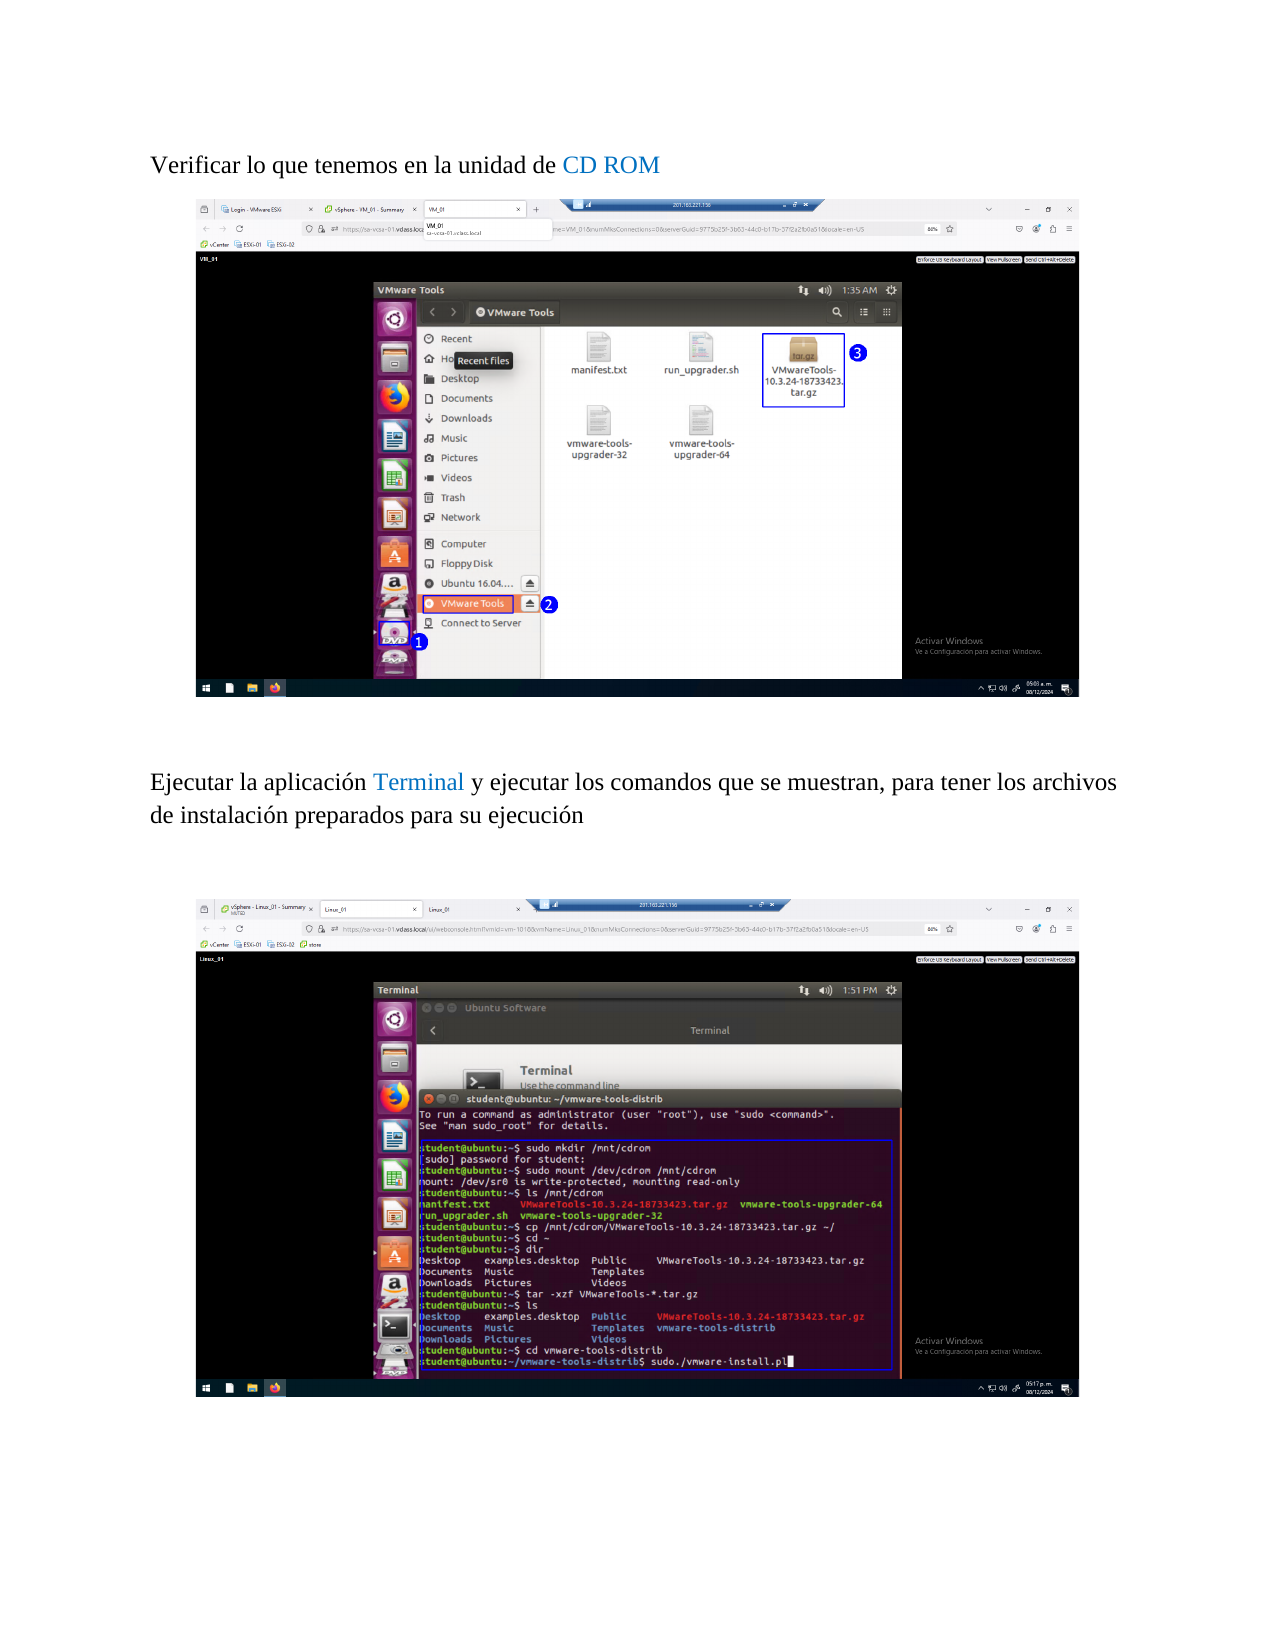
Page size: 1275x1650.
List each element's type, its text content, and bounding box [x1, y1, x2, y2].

text Verificar lo que tenemos en la unidad de CD ROM [150, 150, 1125, 179]
picture [195, 899, 1080, 1397]
text Ejecutar la aplicación Terminal y ejecutar los comandos que se muestran, para tener los archivos de instalación preparados para su ejecución [150, 767, 1125, 829]
picture [195, 199, 1080, 697]
